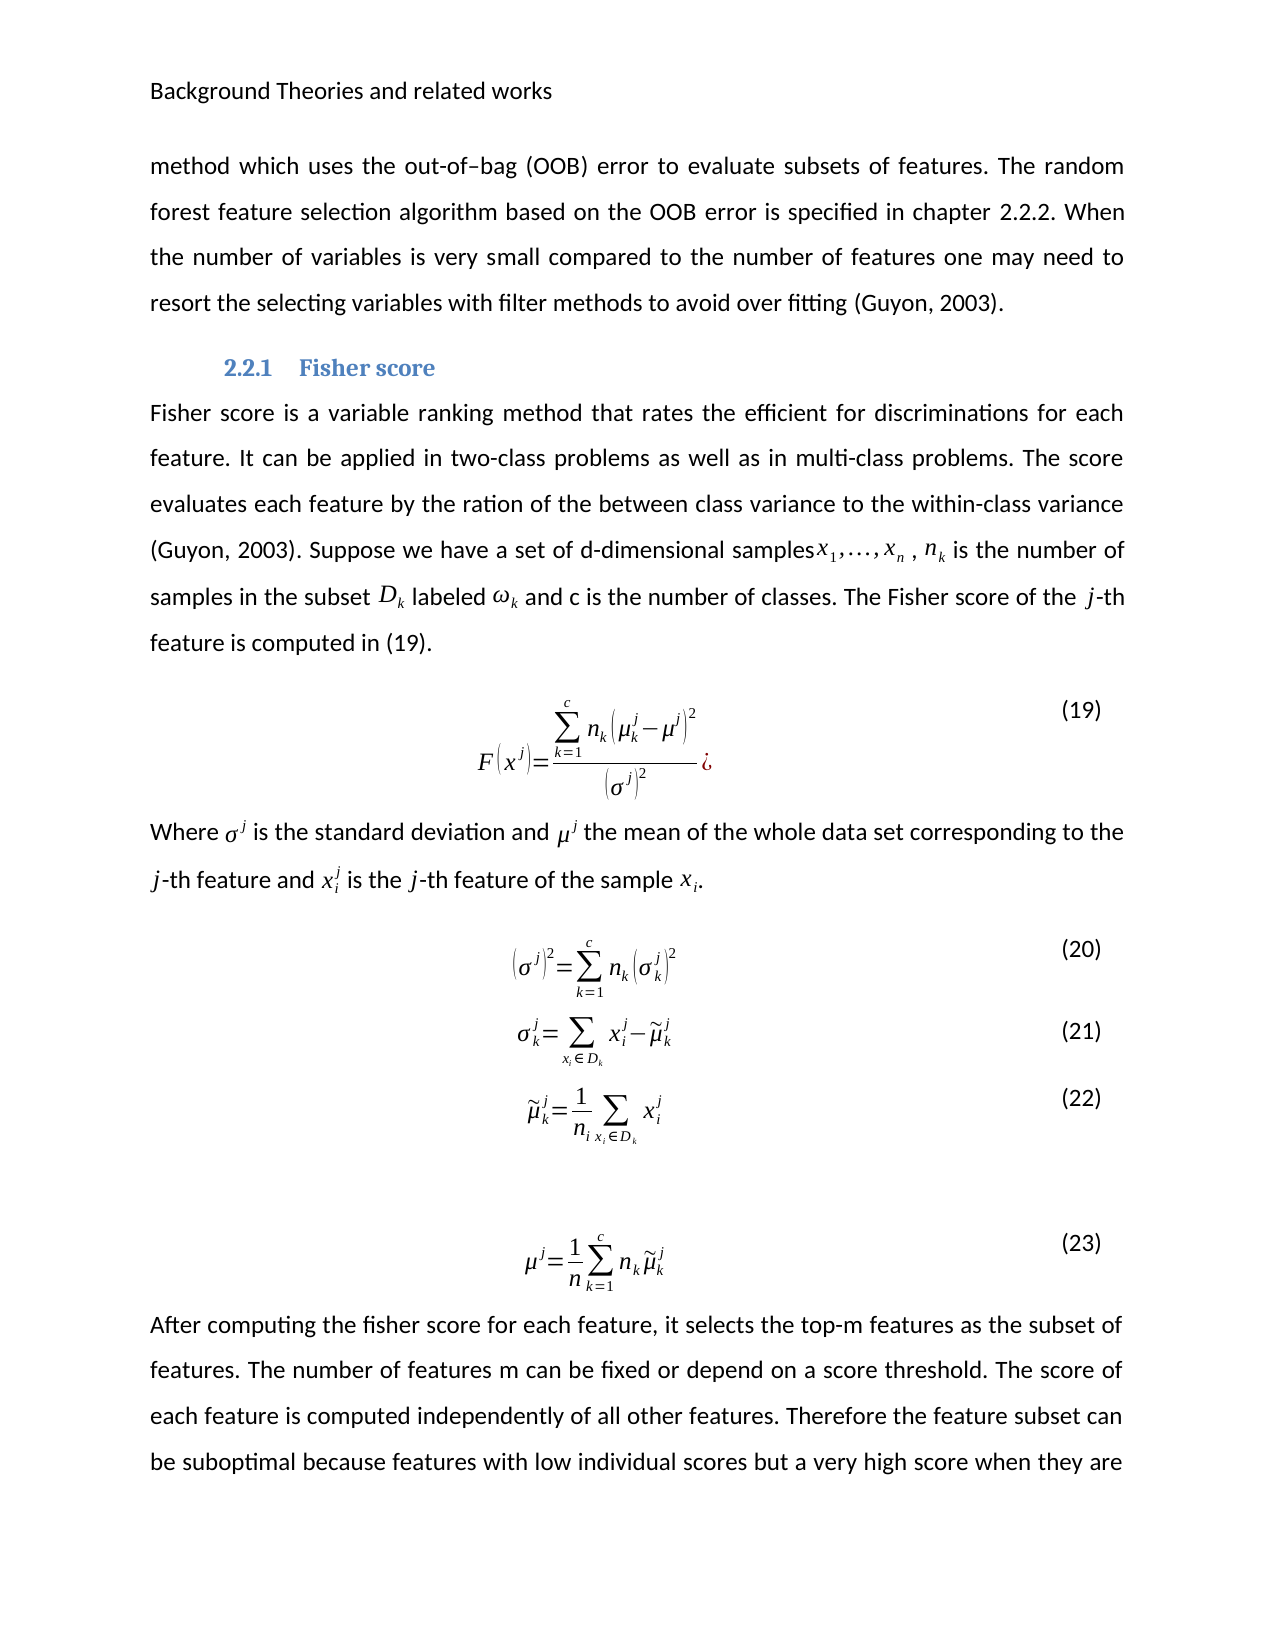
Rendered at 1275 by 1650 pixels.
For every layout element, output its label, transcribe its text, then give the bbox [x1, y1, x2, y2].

table_cell [139, 1015, 1050, 1082]
text Fisher score is a variable ranking method that rates the efficient for discriminations for each feature. It can be applied in two-class problems as well as in multi-class problems. The score evaluates each feature by the ration of the between class variance to the within-class variance . Suppose we have a set of d-dimensional samples , is the number of samples in the subset labeled and c is the number of classes. The Fisher score of the -th feature is computed in (19). [150, 397, 1125, 658]
table_cell [139, 1083, 1050, 1161]
subtitle Fisher score [224, 354, 1125, 382]
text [150, 1309, 1125, 1477]
text Where is the standard deviation and the mean of the whole data set corresponding to the -th feature and is the -th feature of the sample . [150, 816, 1125, 897]
table_header [139, 694, 1050, 816]
table_header [139, 1227, 1050, 1309]
table_header [139, 933, 1050, 1015]
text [150, 150, 1125, 318]
